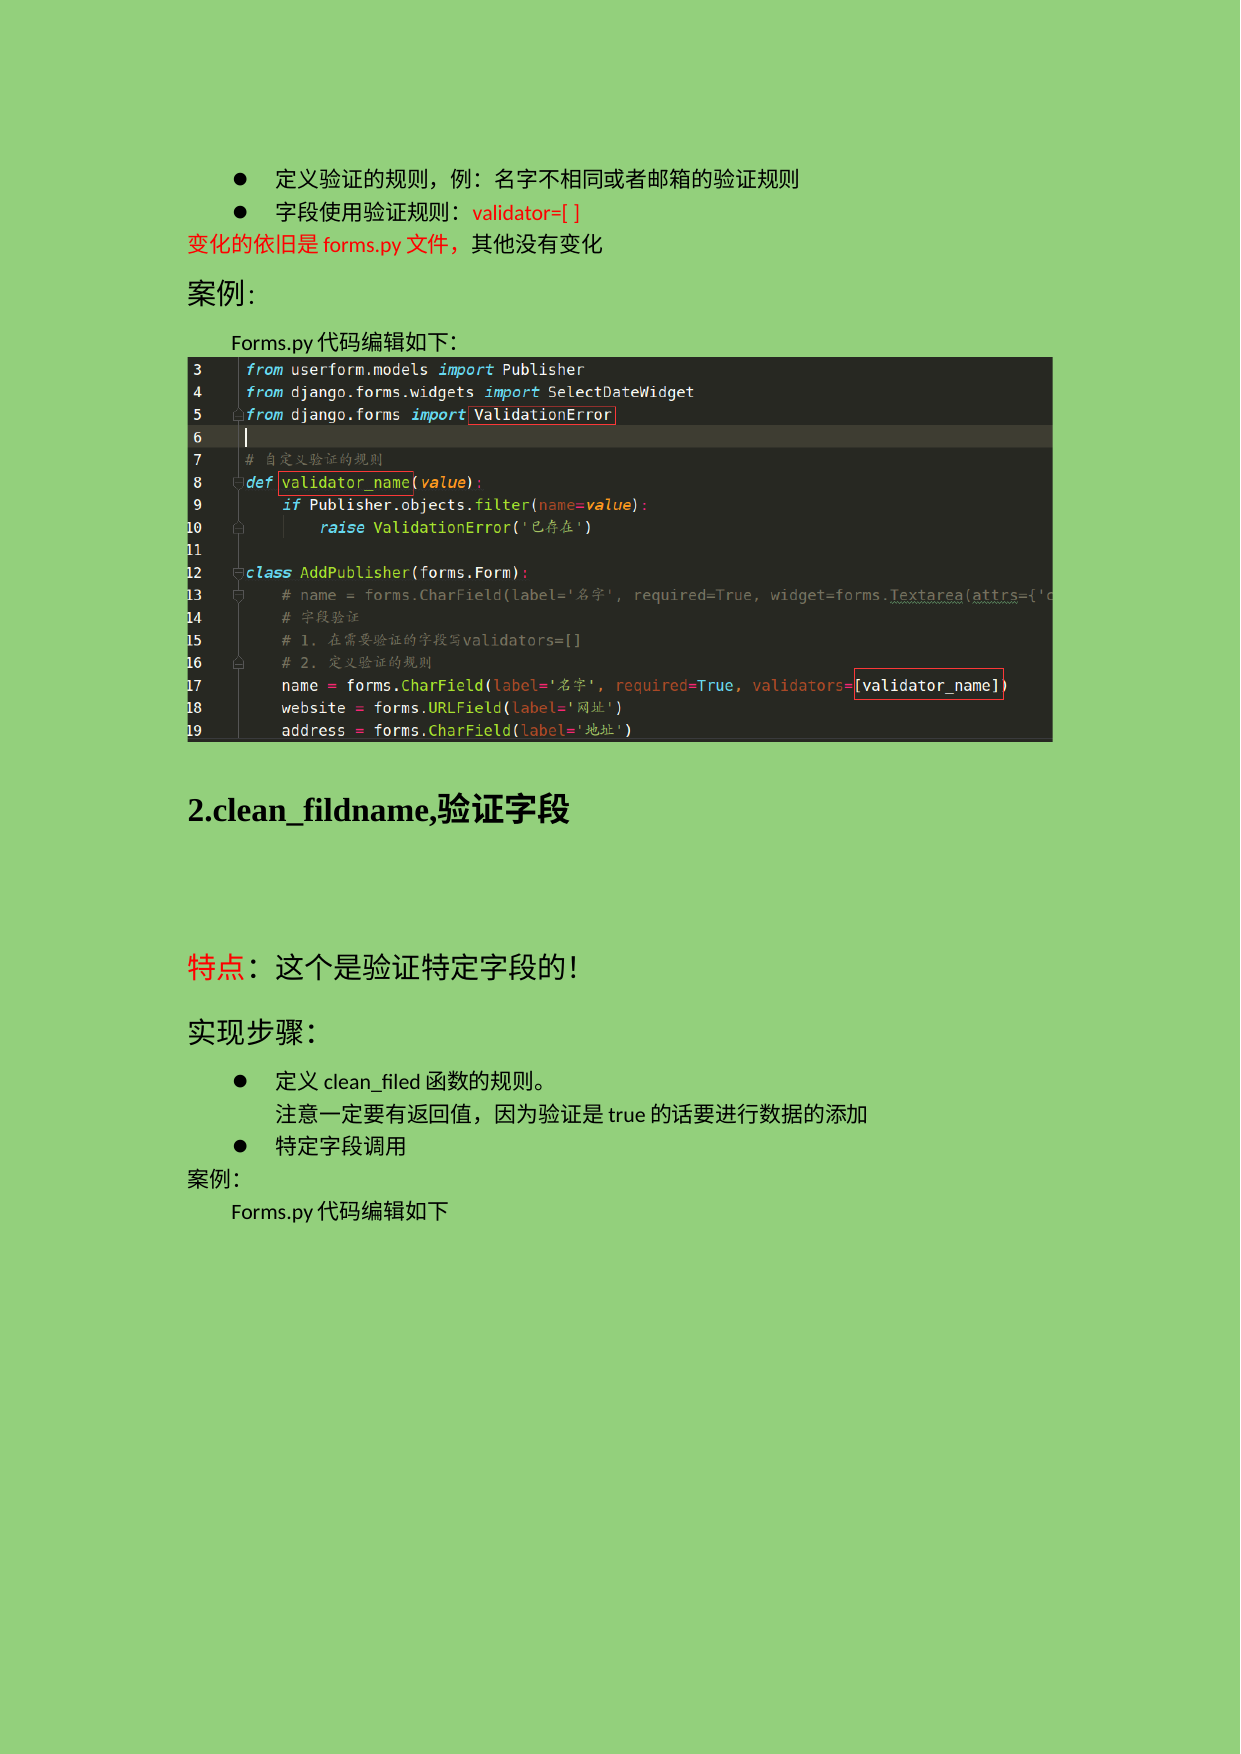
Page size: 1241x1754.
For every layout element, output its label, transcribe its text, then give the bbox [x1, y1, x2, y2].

picture [187, 357, 1053, 742]
text Forms.py代码编辑如下 [187, 1194, 1053, 1226]
list 定义验证的规则，例：名字不相同或者邮箱的验证规则 [232, 162, 1053, 194]
list 定义clean_filed函数的规则。 [232, 1064, 1053, 1096]
list 特定字段调用 [232, 1129, 1053, 1161]
text 案例： [187, 259, 1053, 324]
subtitle 2.clean_fildname,验证字段 [187, 774, 1053, 839]
list 字段使用验证规则：validator=[ ] [232, 194, 1053, 227]
text 特点：这个是验证特定字段的！ [187, 934, 1053, 999]
text 变化的依旧是forms.py文件，其他没有变化 [187, 227, 1053, 259]
text 案例： [187, 1161, 1053, 1194]
text 实现步骤： [187, 999, 1053, 1064]
text 注意一定要有返回值，因为验证是true的话要进行数据的添加 [276, 1096, 1053, 1129]
text Forms.py代码编辑如下： [187, 324, 1053, 357]
